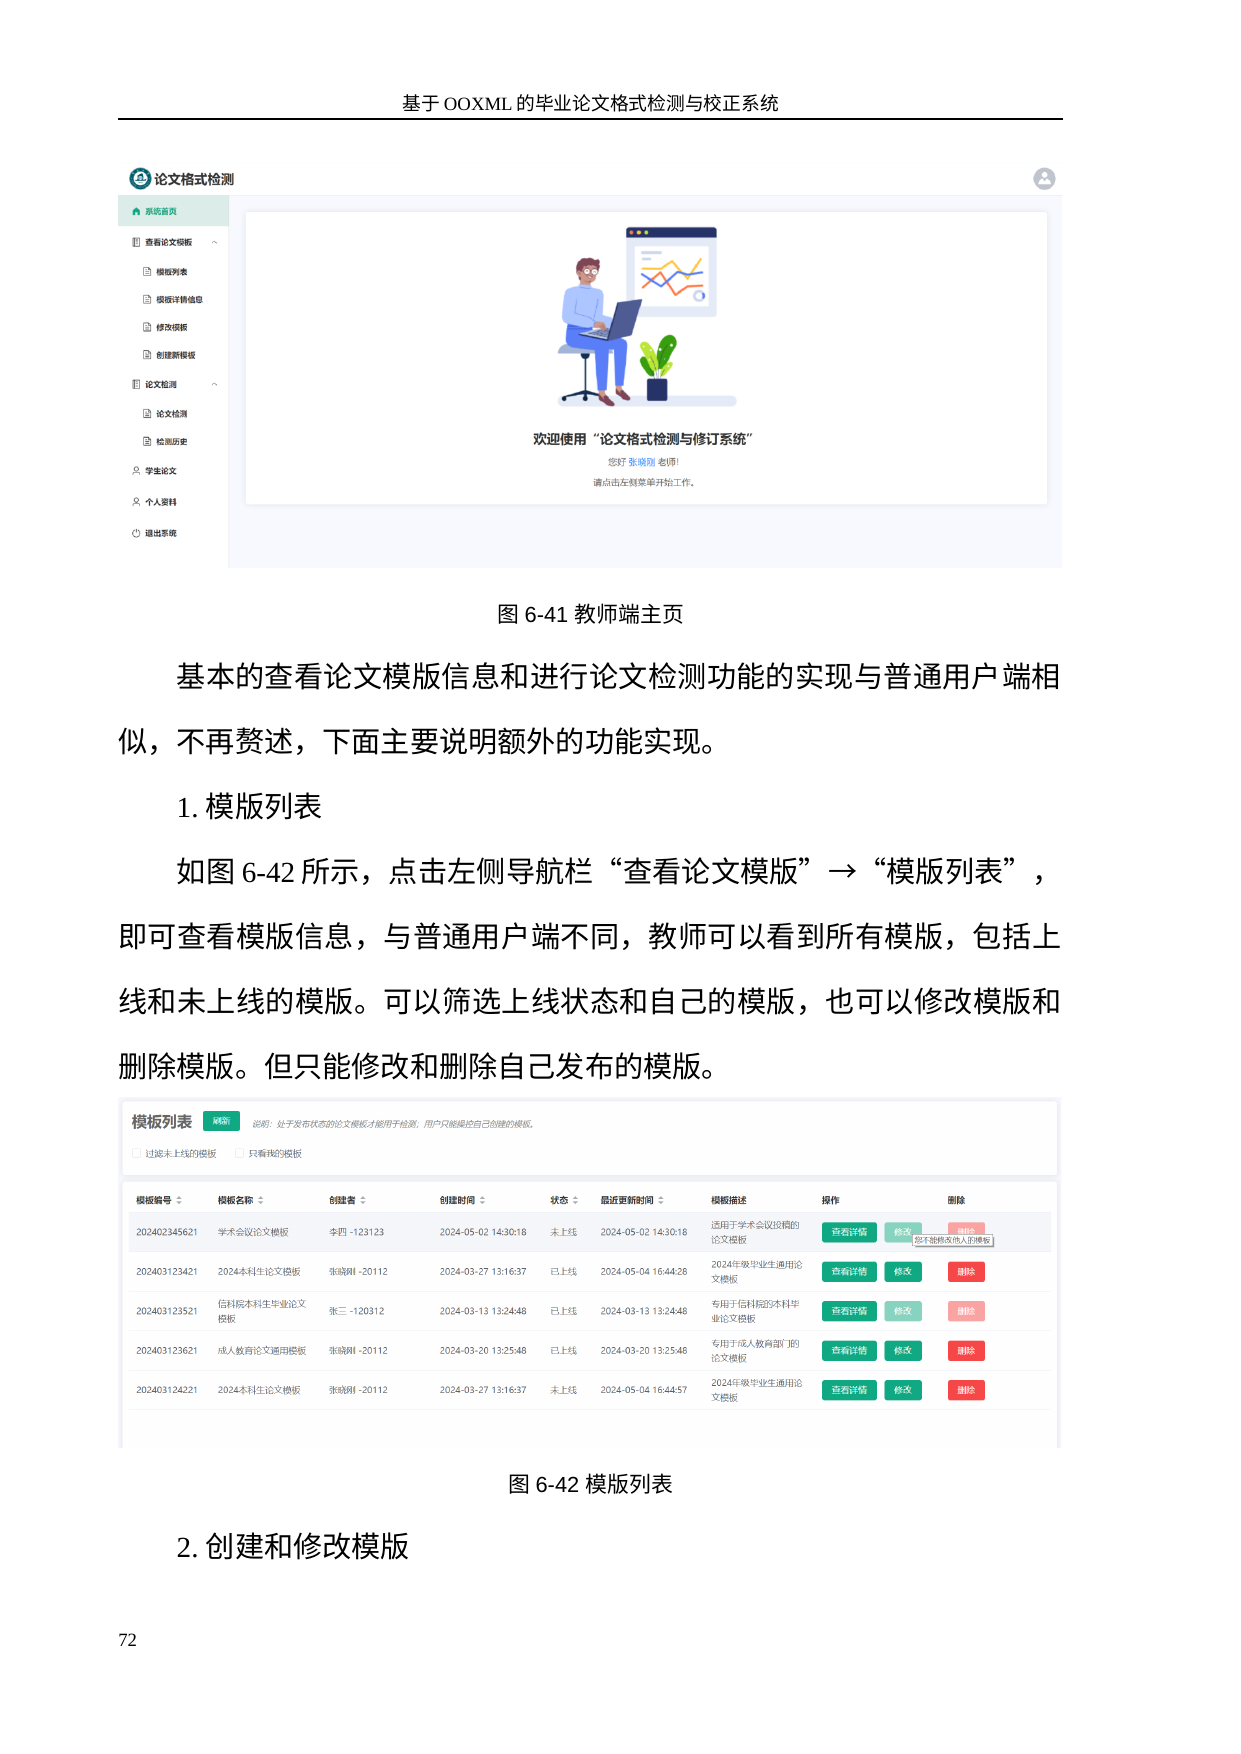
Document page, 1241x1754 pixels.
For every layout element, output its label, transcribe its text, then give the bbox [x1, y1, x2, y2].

list 模版列表 [118, 772, 1063, 837]
picture [118, 162, 1063, 568]
text 基本的查看论文模版信息和进行论文检测功能的实现与普通用户端相似，不再赘述，下面主要说明额外的功能实现。 [118, 642, 1063, 772]
list 创建和修改模版 [118, 1512, 1063, 1577]
picture [118, 1097, 1062, 1448]
